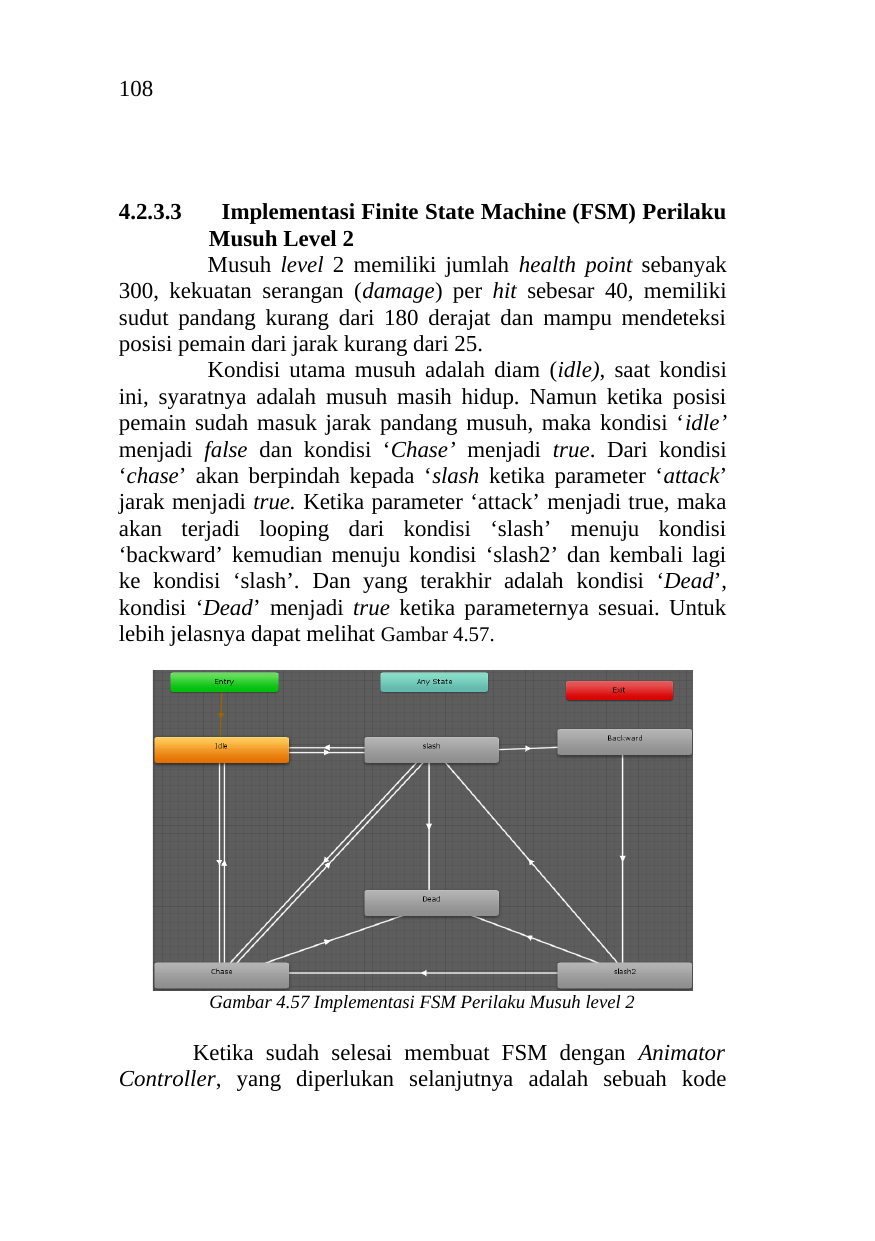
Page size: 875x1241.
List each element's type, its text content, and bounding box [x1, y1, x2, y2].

picture [152, 670, 693, 991]
text Gambar 4.19 Implementasi FSM Perilaku Musuh level 2 [119, 991, 727, 1012]
text Musuh level 2 memiliki jumlah health point sebanyak 300, kekuatan serangan (damage) per hit sebesar 40, memiliki sudut pandang kurang dari 180 derajat dan mampu mendeteksi posisi pemain dari jarak kurang dari 25. [119, 251, 727, 357]
subtitle Implementasi Finite State Machine (FSM) Perilaku Musuh Level 2 [119, 198, 727, 251]
text Kondisi utama musuh adalah diam (idle), saat kondisi ini, syaratnya adalah musuh masih hidup. Namun ketika posisi pemain sudah masuk jarak pandang musuh, maka kondisi ‘idle’ menjadi false dan kondisi ‘Chase’ menjadi true. Dari kondisi ‘chase’ akan berpindah kepada ‘slash ketika parameter ‘attack’ jarak menjadi true. Ketika parameter ‘attack’ menjadi true, maka akan terjadi looping dari kondisi ‘slash’ menuju kondisi ‘backward’ kemudian menuju kondisi ‘slash2’ dan kembali lagi ke kondisi ‘slash’. Dan yang terakhir adalah kondisi ‘Dead’, kondisi ‘Dead’ menjadi true ketika parameternya sesuai. Untuk lebih jelasnya dapat melihat Gambar 4.19. [119, 357, 727, 646]
